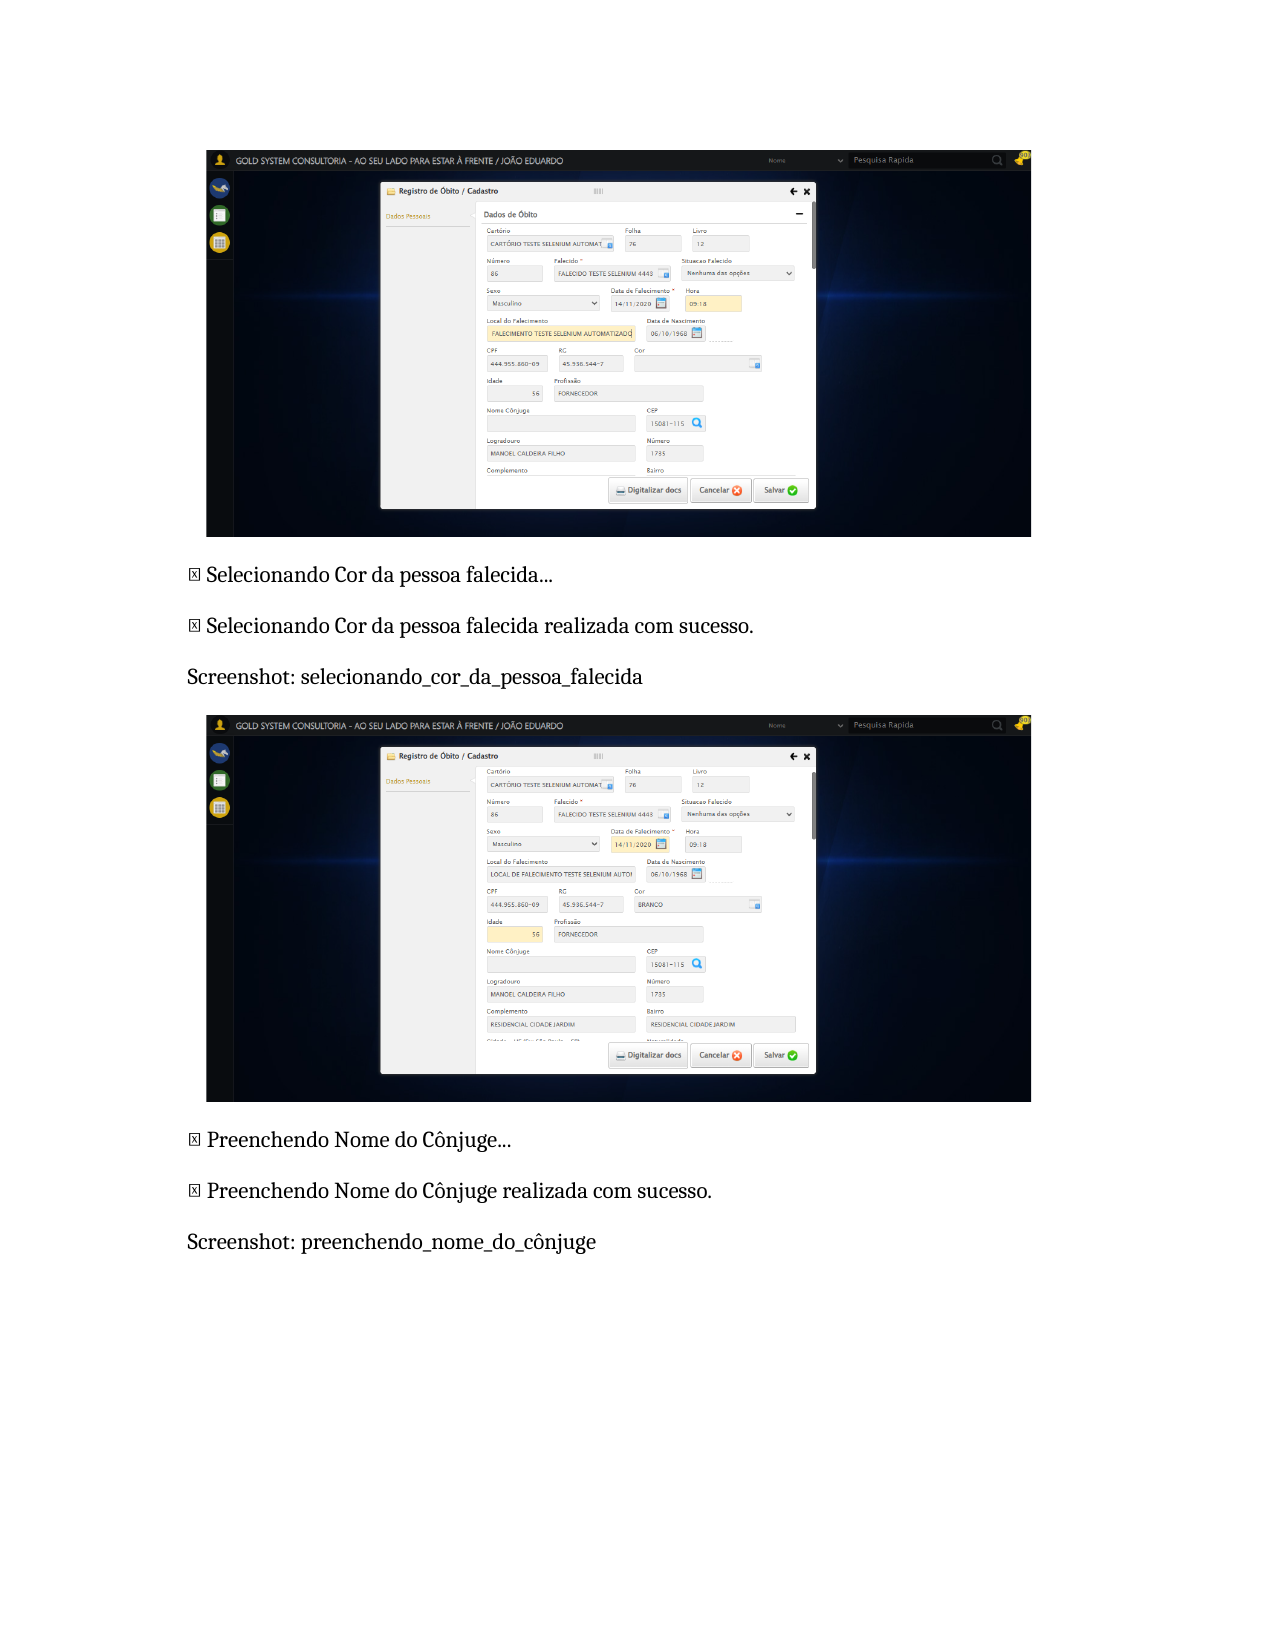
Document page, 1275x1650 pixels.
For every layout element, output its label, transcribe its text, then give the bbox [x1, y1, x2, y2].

text Screenshot: preenchendo_nome_do_cônjuge [187, 1229, 1087, 1255]
text 🔄 Preenchendo Nome do Cônjuge... [187, 1127, 1087, 1153]
picture [206, 715, 1032, 1102]
picture [206, 150, 1032, 537]
text ✅ Selecionando Cor da pessoa falecida realizada com sucesso. [187, 613, 1087, 639]
text 🔄 Selecionando Cor da pessoa falecida... [187, 562, 1087, 588]
text ✅ Preenchendo Nome do Cônjuge realizada com sucesso. [187, 1178, 1087, 1204]
text Screenshot: selecionando_cor_da_pessoa_falecida [187, 664, 1087, 690]
